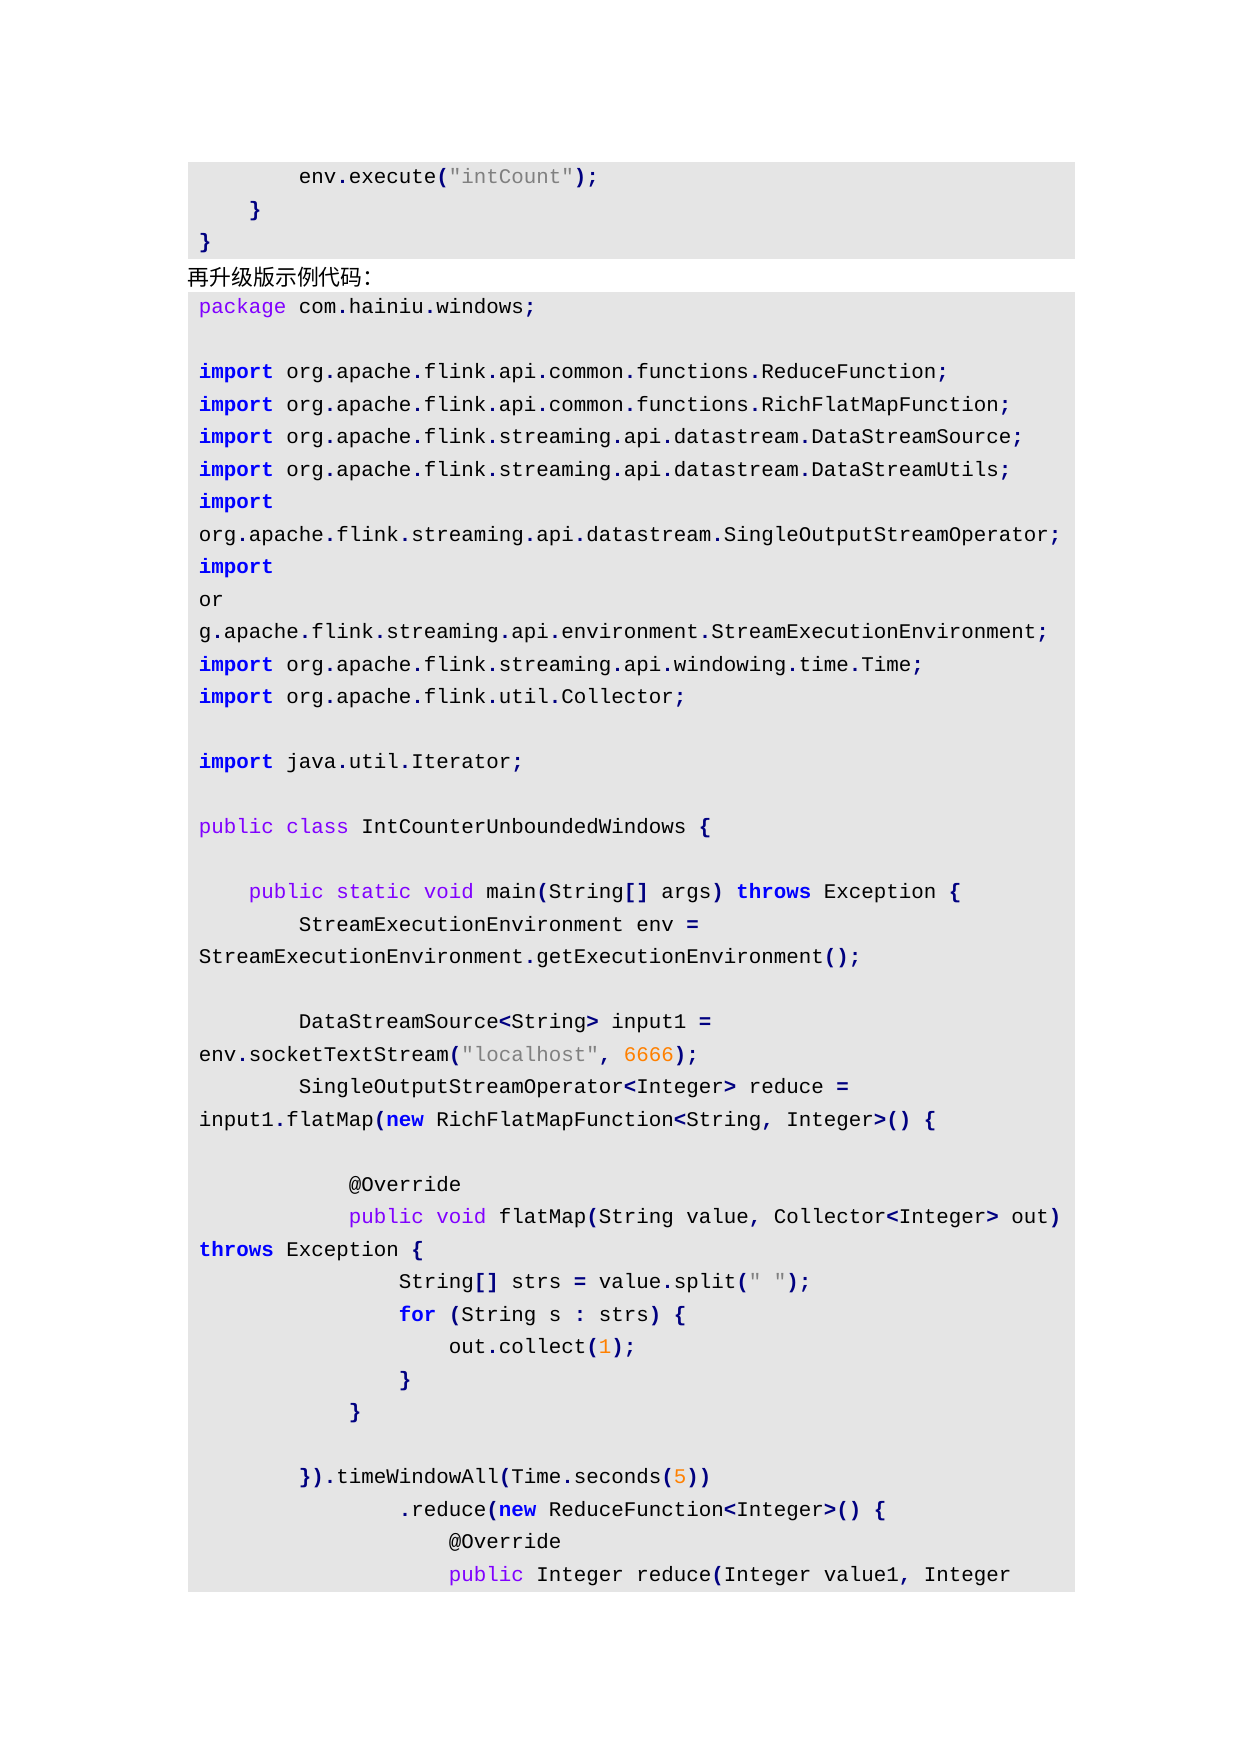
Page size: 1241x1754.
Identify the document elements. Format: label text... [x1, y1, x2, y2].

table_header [188, 162, 1075, 259]
text 再升级版示例代码： [187, 259, 1053, 292]
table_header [188, 292, 1075, 1592]
